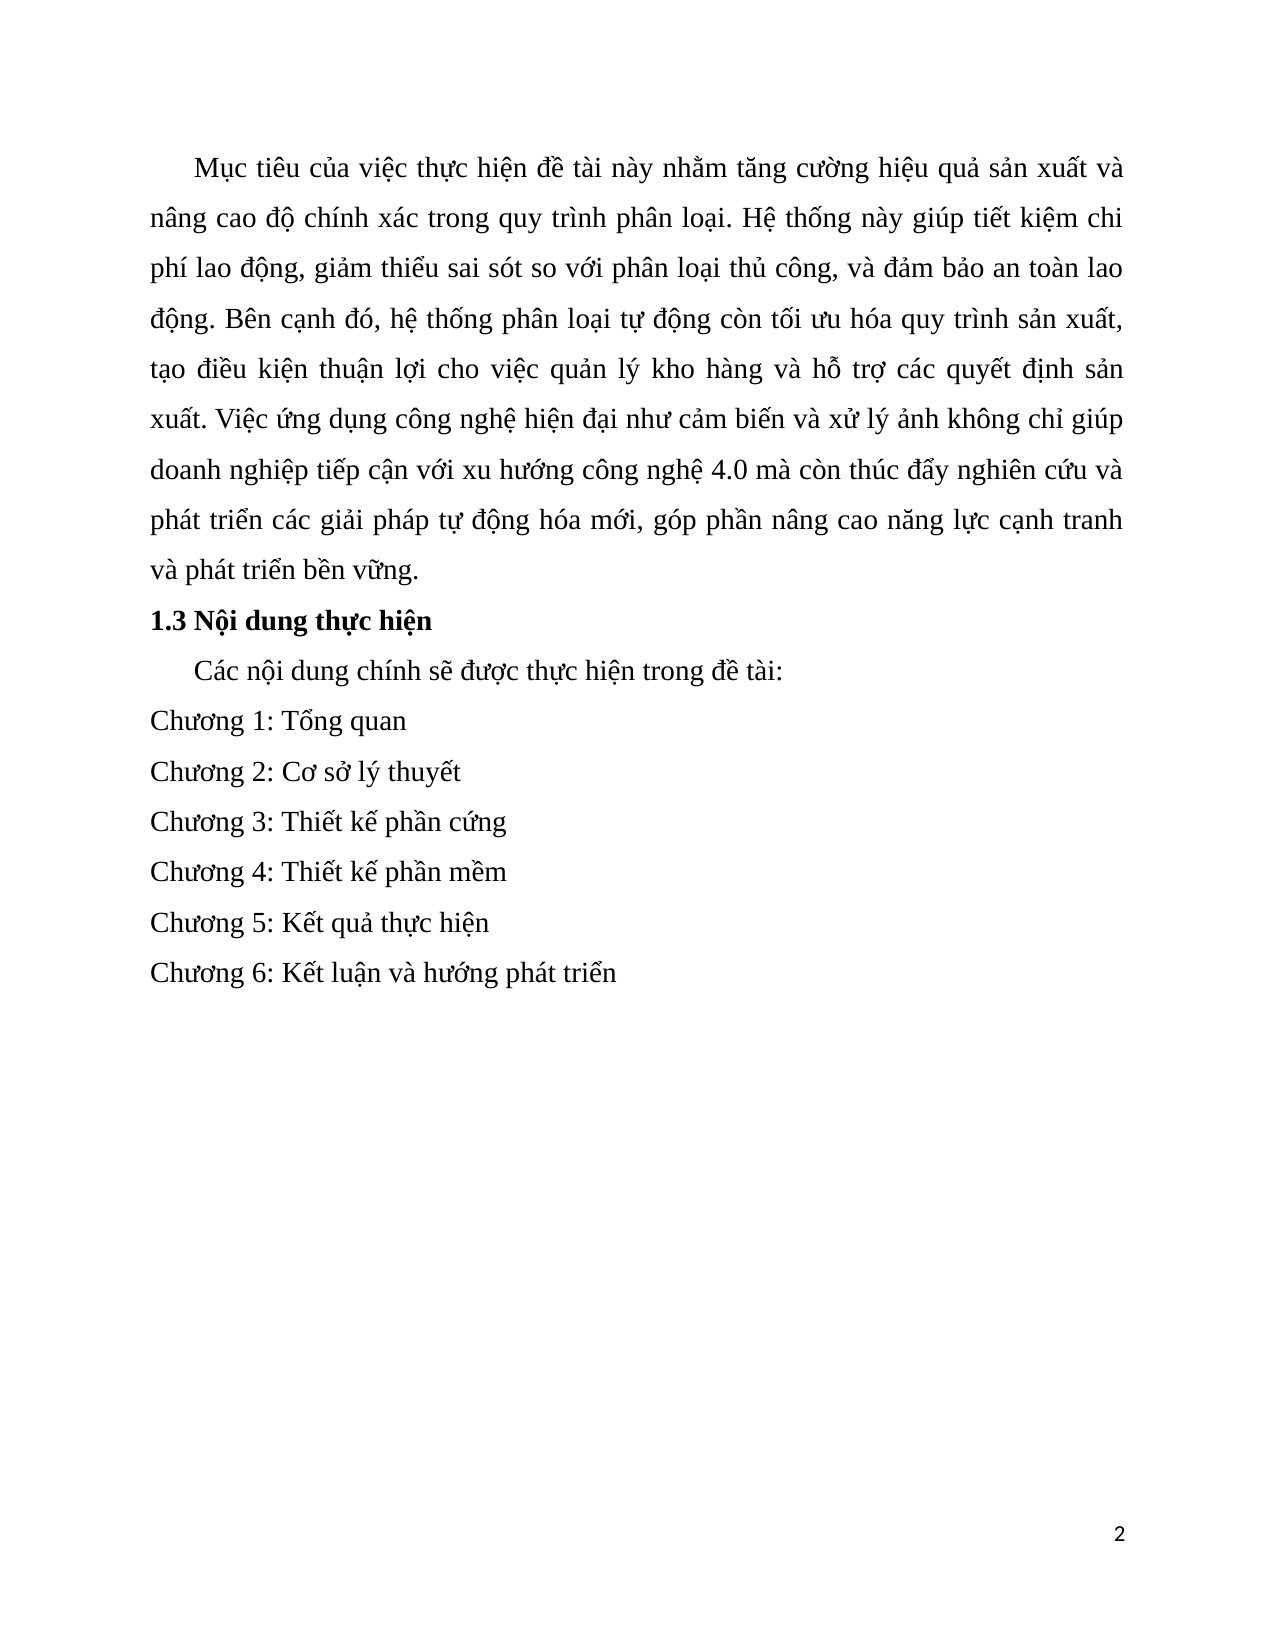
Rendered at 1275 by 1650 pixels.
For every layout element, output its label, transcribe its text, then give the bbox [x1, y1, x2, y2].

text Chương 4: Thiết kế phần mềm [150, 854, 1125, 888]
text Chương 2: Cơ sở lý thuyết [150, 754, 1125, 787]
text Chương 6: Kết luận và hướng phát triển [150, 955, 1125, 988]
list Nội dung thực hiện [150, 603, 1125, 636]
text Chương 1: Tổng quan [150, 703, 1125, 737]
text Chương 3: Thiết kế phần cứng [150, 804, 1125, 838]
text Chương 5: Kết quả thực hiện [150, 905, 1125, 938]
text Các nội dung chính sẽ được thực hiện trong đề tài: [150, 653, 1125, 687]
text Mục tiêu của việc thực hiện đề tài này nhằm tăng cường hiệu quả sản xuất và nâng cao độ chính xác trong quy trình phân loại. Hệ thống này giúp tiết kiệm chi phí lao động, giảm thiểu sai sót so với phân loại thủ công, và đảm bảo an toàn lao động. Bên cạnh đó, hệ thống phân loại tự động còn tối ưu hóa quy trình sản xuất, tạo điều kiện thuận lợi cho việc quản lý kho hàng và hỗ trợ các quyết định sản xuất. Việc ứng dụng công nghệ hiện đại như cảm biến và xử lý ảnh không chỉ giúp doanh nghiệp tiếp cận với xu hướng công nghệ 4.0 mà còn thúc đẩy nghiên cứu và phát triển các giải pháp tự động hóa mới, góp phần nâng cao năng lực cạnh tranh và phát triển bền vững. [150, 150, 1125, 586]
